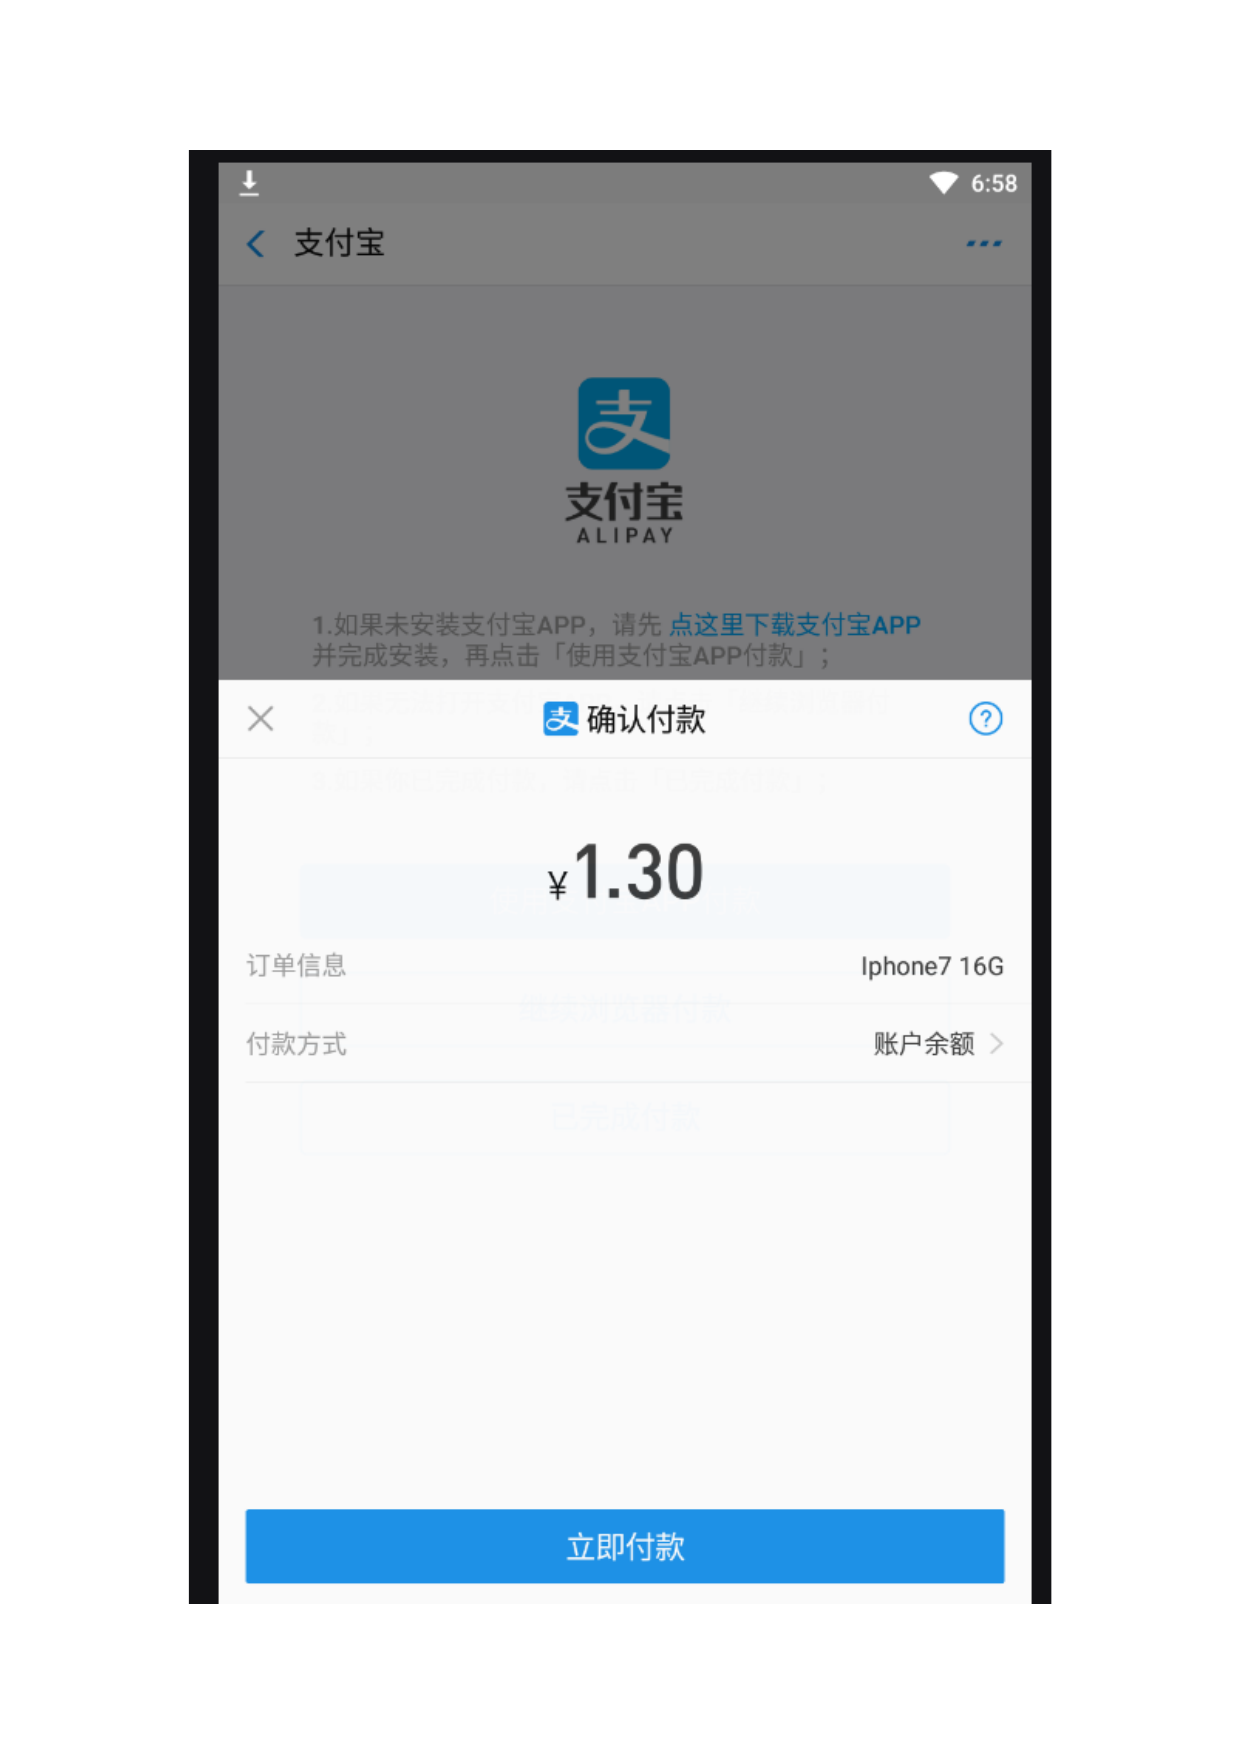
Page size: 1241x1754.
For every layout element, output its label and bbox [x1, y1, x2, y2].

picture [188, 150, 1052, 1604]
